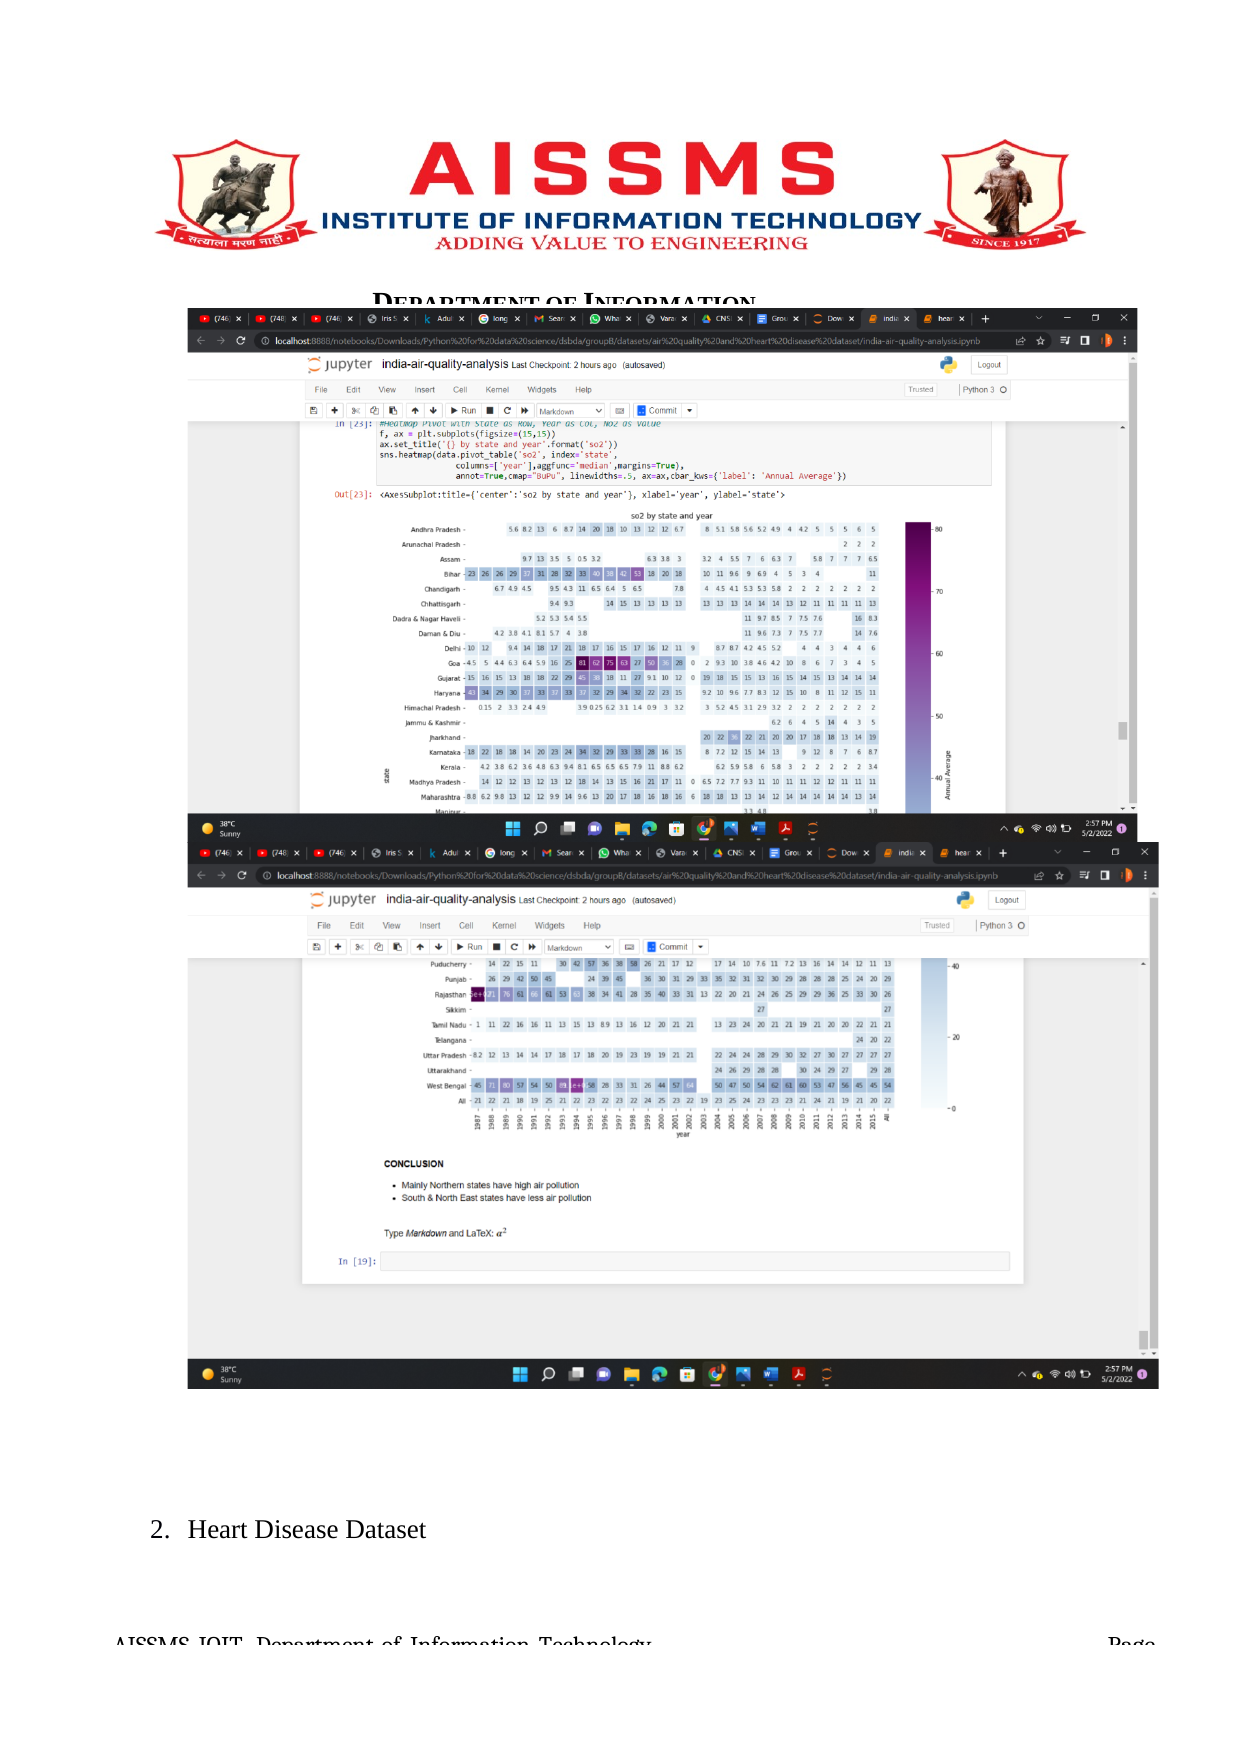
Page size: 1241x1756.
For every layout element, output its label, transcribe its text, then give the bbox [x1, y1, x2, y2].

list Heart Disease Dataset [150, 1514, 1223, 1545]
picture [154, 139, 1087, 251]
picture [187, 308, 1159, 1389]
